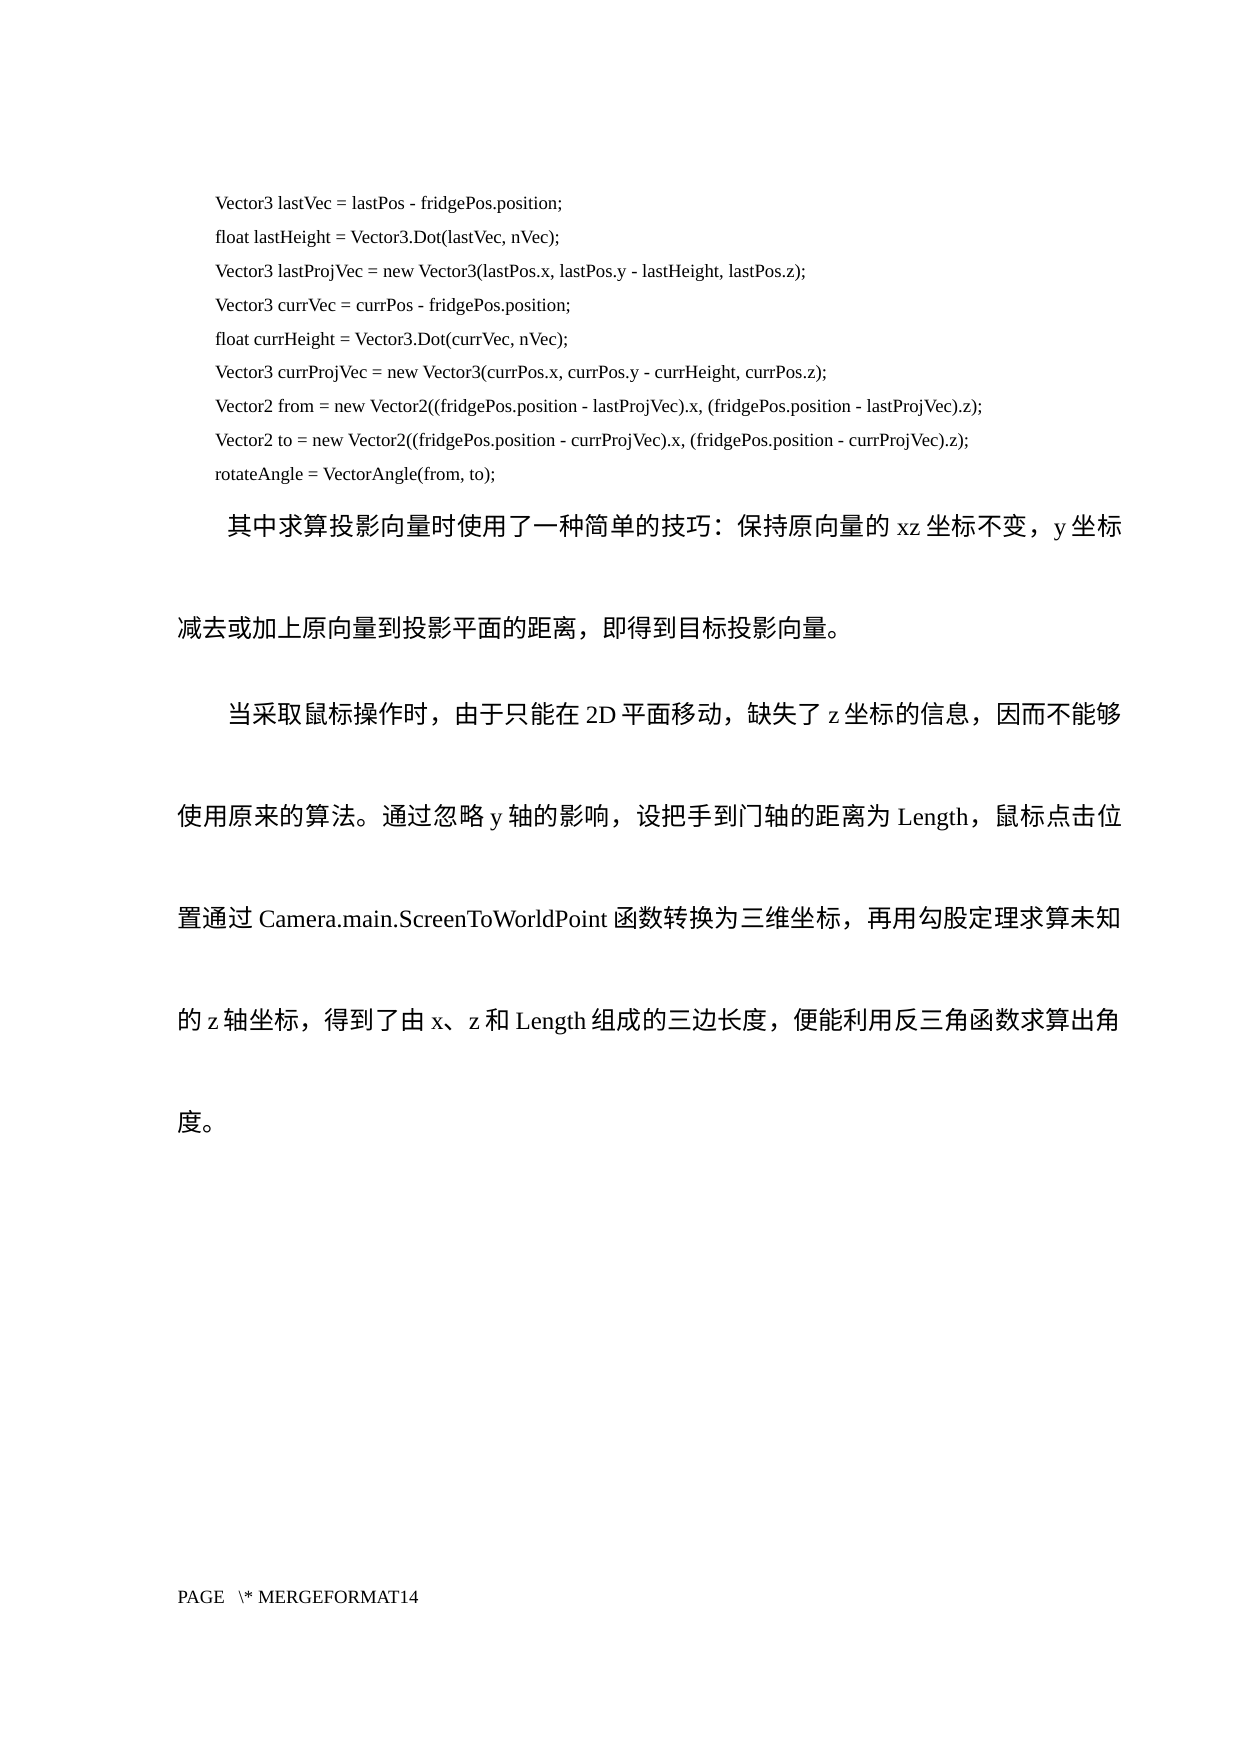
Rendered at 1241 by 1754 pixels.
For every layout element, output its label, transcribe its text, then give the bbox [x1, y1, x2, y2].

text Vector3 currProjVec = new Vector3(currPos.x, currPos.y - currHeight, currPos.z); [177, 355, 1122, 389]
text Vector3 lastProjVec = new Vector3(lastPos.x, lastPos.y - lastHeight, lastPos.z); [177, 253, 1122, 287]
text rotateAngle = VectorAngle(from, to); [177, 457, 1122, 491]
text Vector3 lastVec = lastPos - fridgePos.position; [177, 185, 1122, 219]
text float currHeight = Vector3.Dot(currVec, nVec); [177, 321, 1122, 355]
text Vector3 currVec = currPos - fridgePos.position; [177, 287, 1122, 321]
text Vector2 to = new Vector2((fridgePos.position - currProjVec).x, (fridgePos.position - currProjVec).z); [177, 423, 1122, 457]
text Vector2 from = new Vector2((fridgePos.position - lastProjVec).x, (fridgePos.position - lastProjVec).z); [177, 389, 1122, 423]
text float lastHeight = Vector3.Dot(lastVec, nVec); [177, 219, 1122, 253]
text 其中求算投影向量时使用了一种简单的技巧：保持原向量的xz坐标不变，y坐标减去或加上原向量到投影平面的距离，即得到目标投影向量。 [177, 491, 1122, 661]
text 当采取鼠标操作时，由于只能在2D平面移动，缺失了z坐标的信息，因而不能够使用原来的算法。通过忽略y轴的影响，设把手到门轴的距离为Length，鼠标点击位置通过Camera.main.ScreenToWorldPoint函数转换为三维坐标，再用勾股定理求算未知的z轴坐标，得到了由x、z和Length组成的三边长度，便能利用反三角函数求算出角度。 [177, 679, 1122, 1154]
